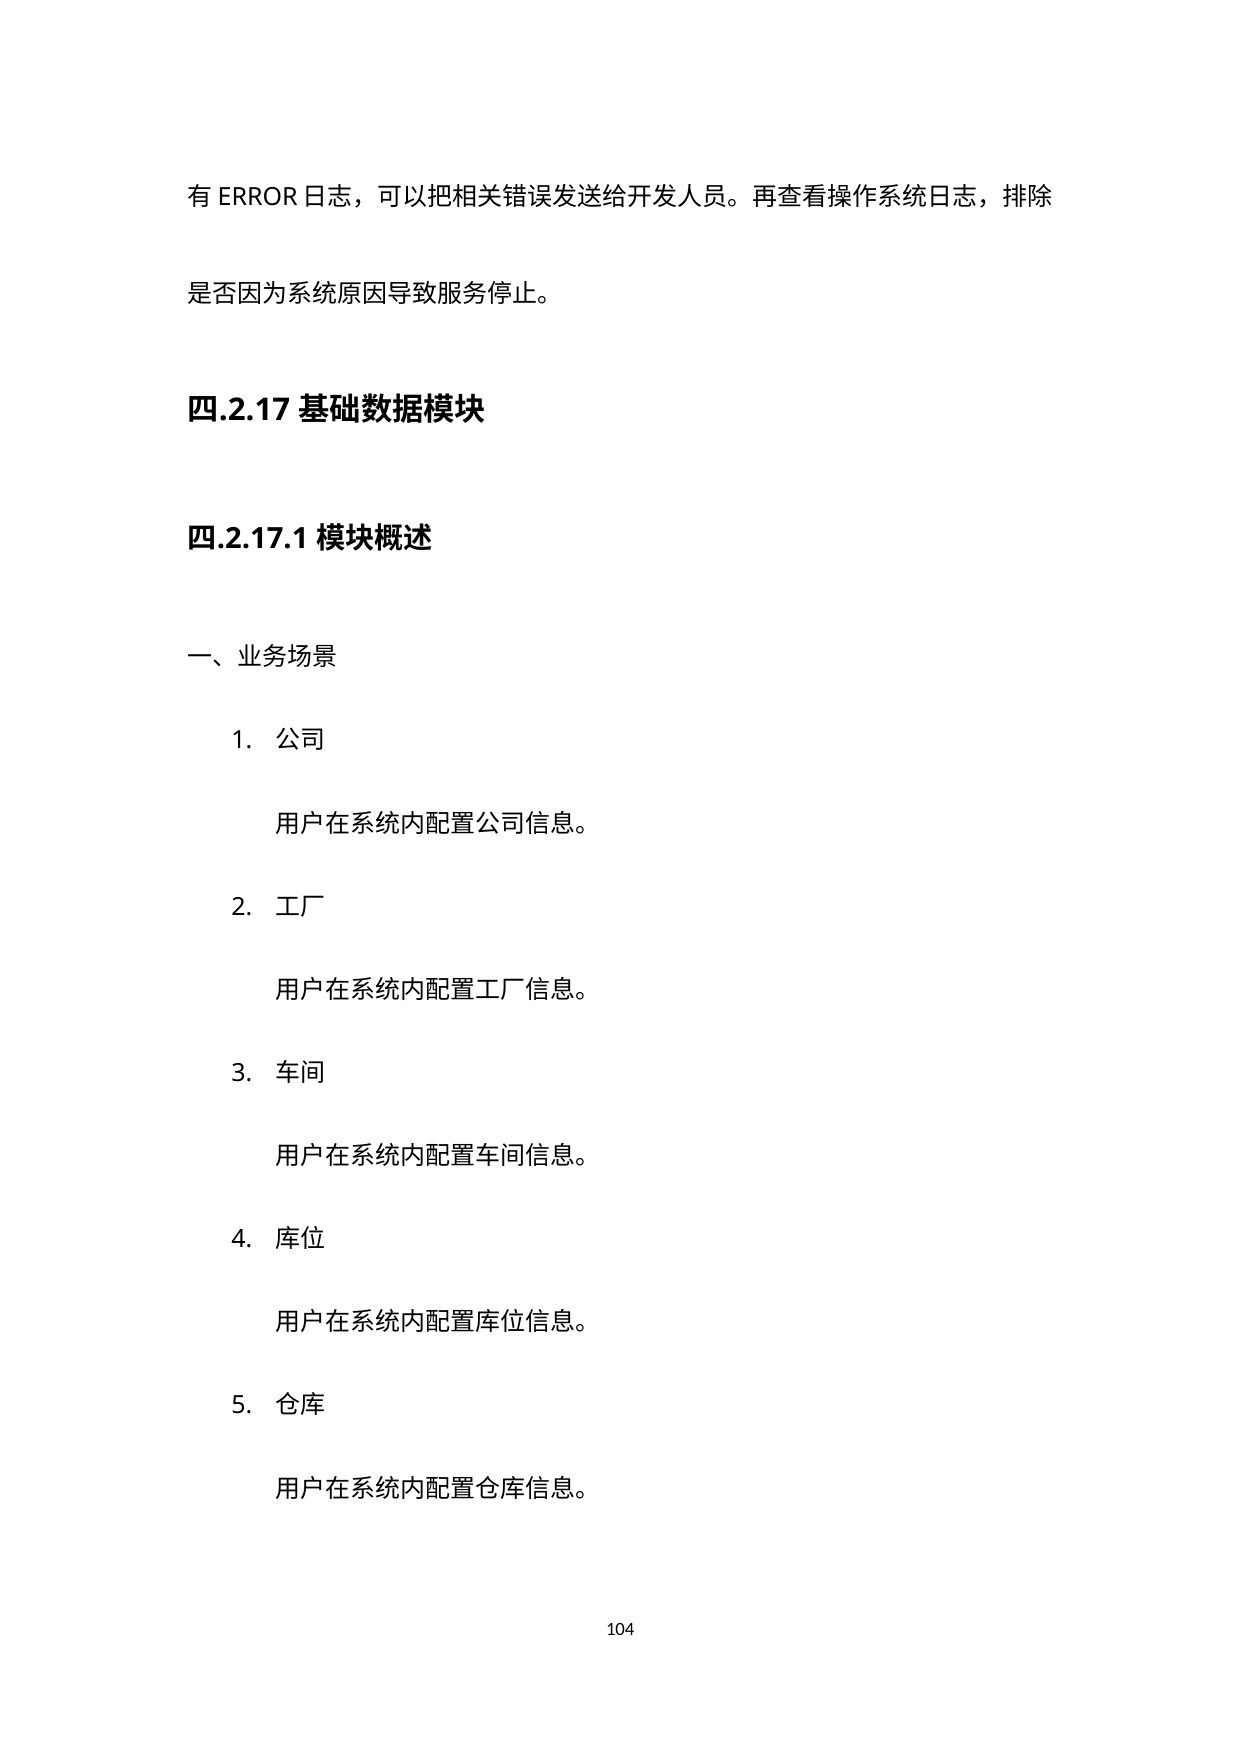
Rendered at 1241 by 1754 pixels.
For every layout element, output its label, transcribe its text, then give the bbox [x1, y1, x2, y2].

text 一、业务场景 [187, 622, 1053, 687]
list 车间 [231, 1038, 1053, 1103]
text 用户在系统内配置库位信息。 [275, 1287, 1053, 1352]
list 库位 [231, 1204, 1053, 1269]
list 工厂 [231, 872, 1053, 937]
subtitle 模块概述 [187, 503, 1053, 568]
text 用户在系统内配置车间信息。 [275, 1121, 1053, 1186]
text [187, 162, 1053, 324]
text 用户在系统内配置仓库信息。 [275, 1454, 1053, 1519]
list 仓库 [231, 1371, 1053, 1436]
text 用户在系统内配置公司信息。 [275, 789, 1053, 854]
list 公司 [231, 706, 1053, 771]
text 用户在系统内配置工厂信息。 [275, 955, 1053, 1020]
subtitle 基础数据模块 [187, 374, 1053, 439]
